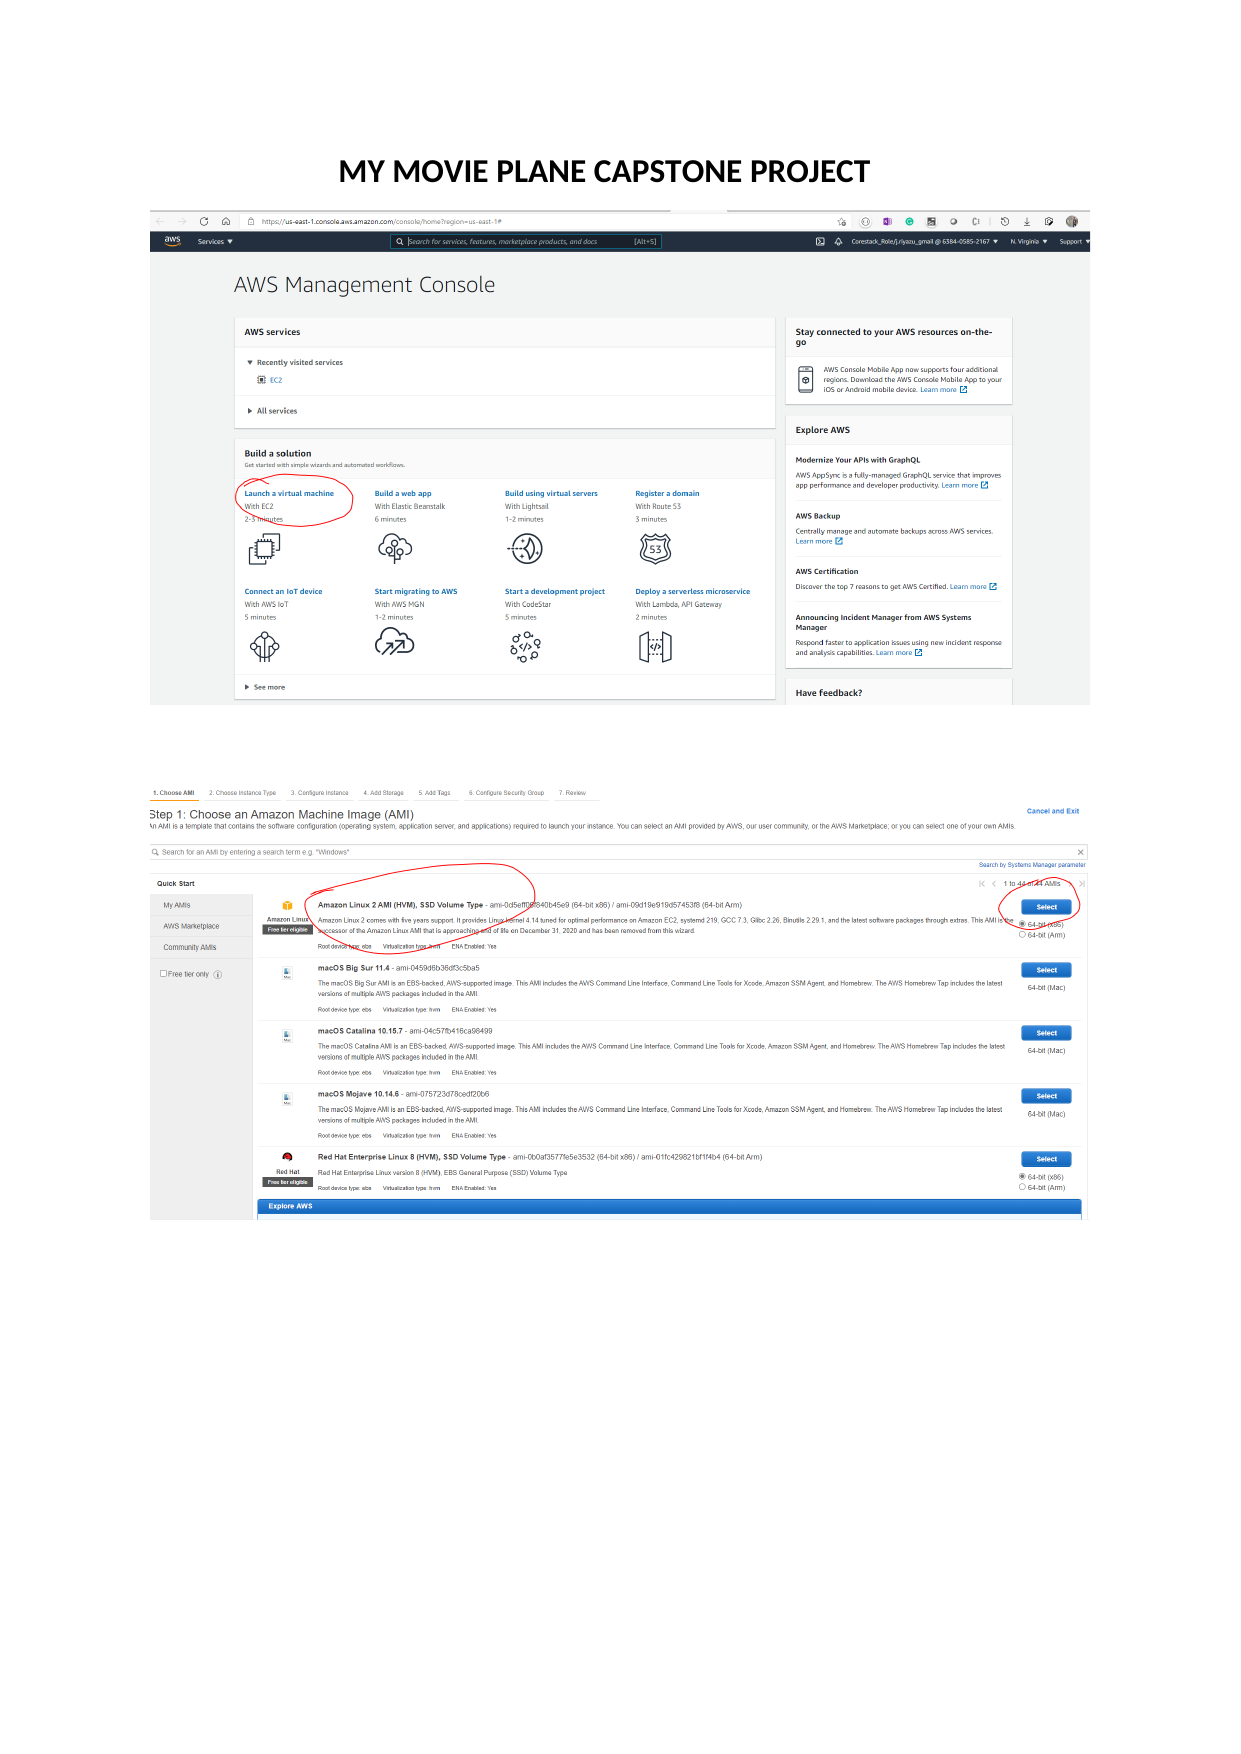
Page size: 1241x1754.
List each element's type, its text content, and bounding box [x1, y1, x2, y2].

picture [150, 783, 1091, 1221]
text MY MOVIE PLANE CAPSTONE PROJECT [150, 150, 1090, 191]
picture [150, 210, 1091, 705]
